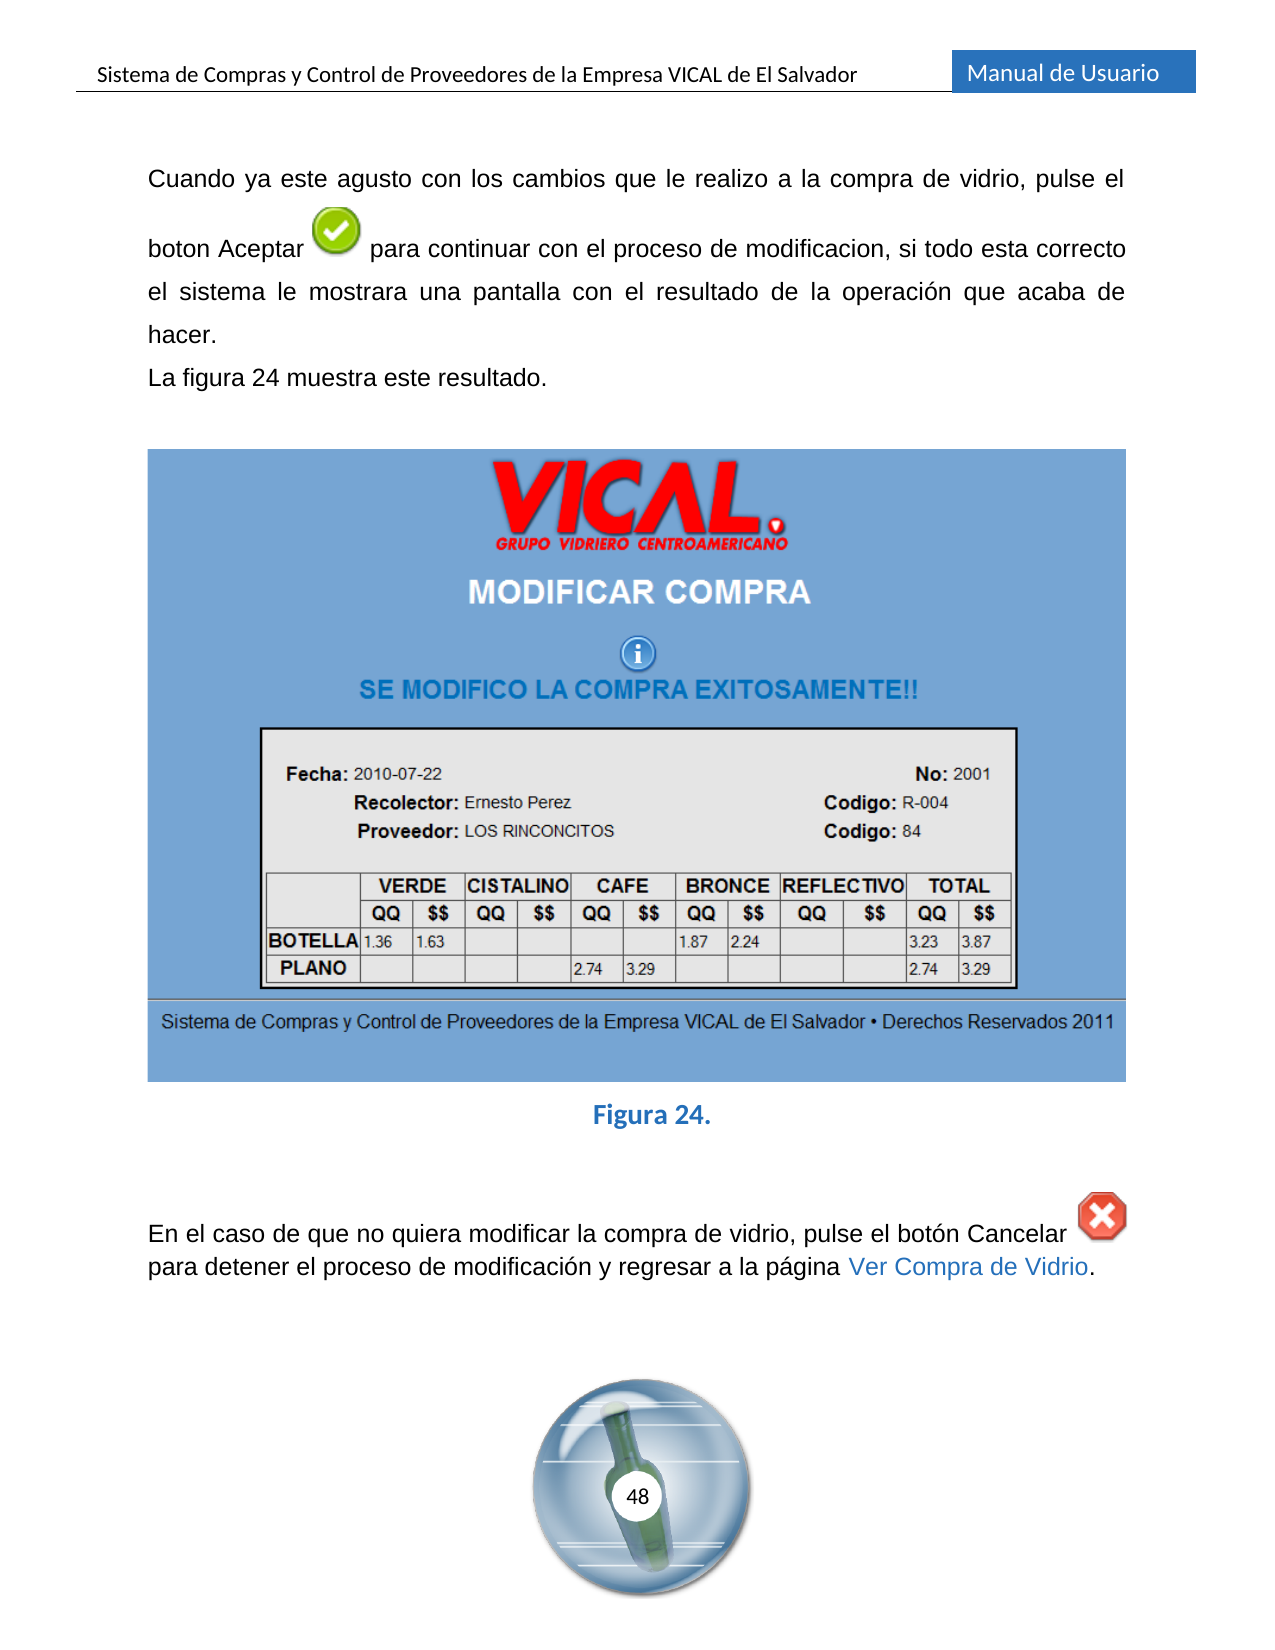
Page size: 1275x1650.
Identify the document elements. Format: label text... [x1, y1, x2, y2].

picture [312, 207, 362, 257]
picture [1077, 1192, 1128, 1243]
picture [529, 1376, 755, 1599]
text En el caso de que no quiera modificar la compra de vidrio, pulse el botón Cancelar para detener el proceso de modificación y regresar a la página Ver Compra de Vidrio. [148, 1193, 1127, 1281]
text Cuando ya este agusto con los cambios que le realizo a la compra de vidrio, pulse el boton Aceptar para continuar con el proceso de modificacion, si todo esta correcto el sistema le mostrara una pantalla con el resultado de la operación que acaba de hacer. [148, 164, 1127, 348]
picture [147, 449, 1126, 1082]
text La figura 24 muestra este resultado. [148, 363, 1127, 392]
